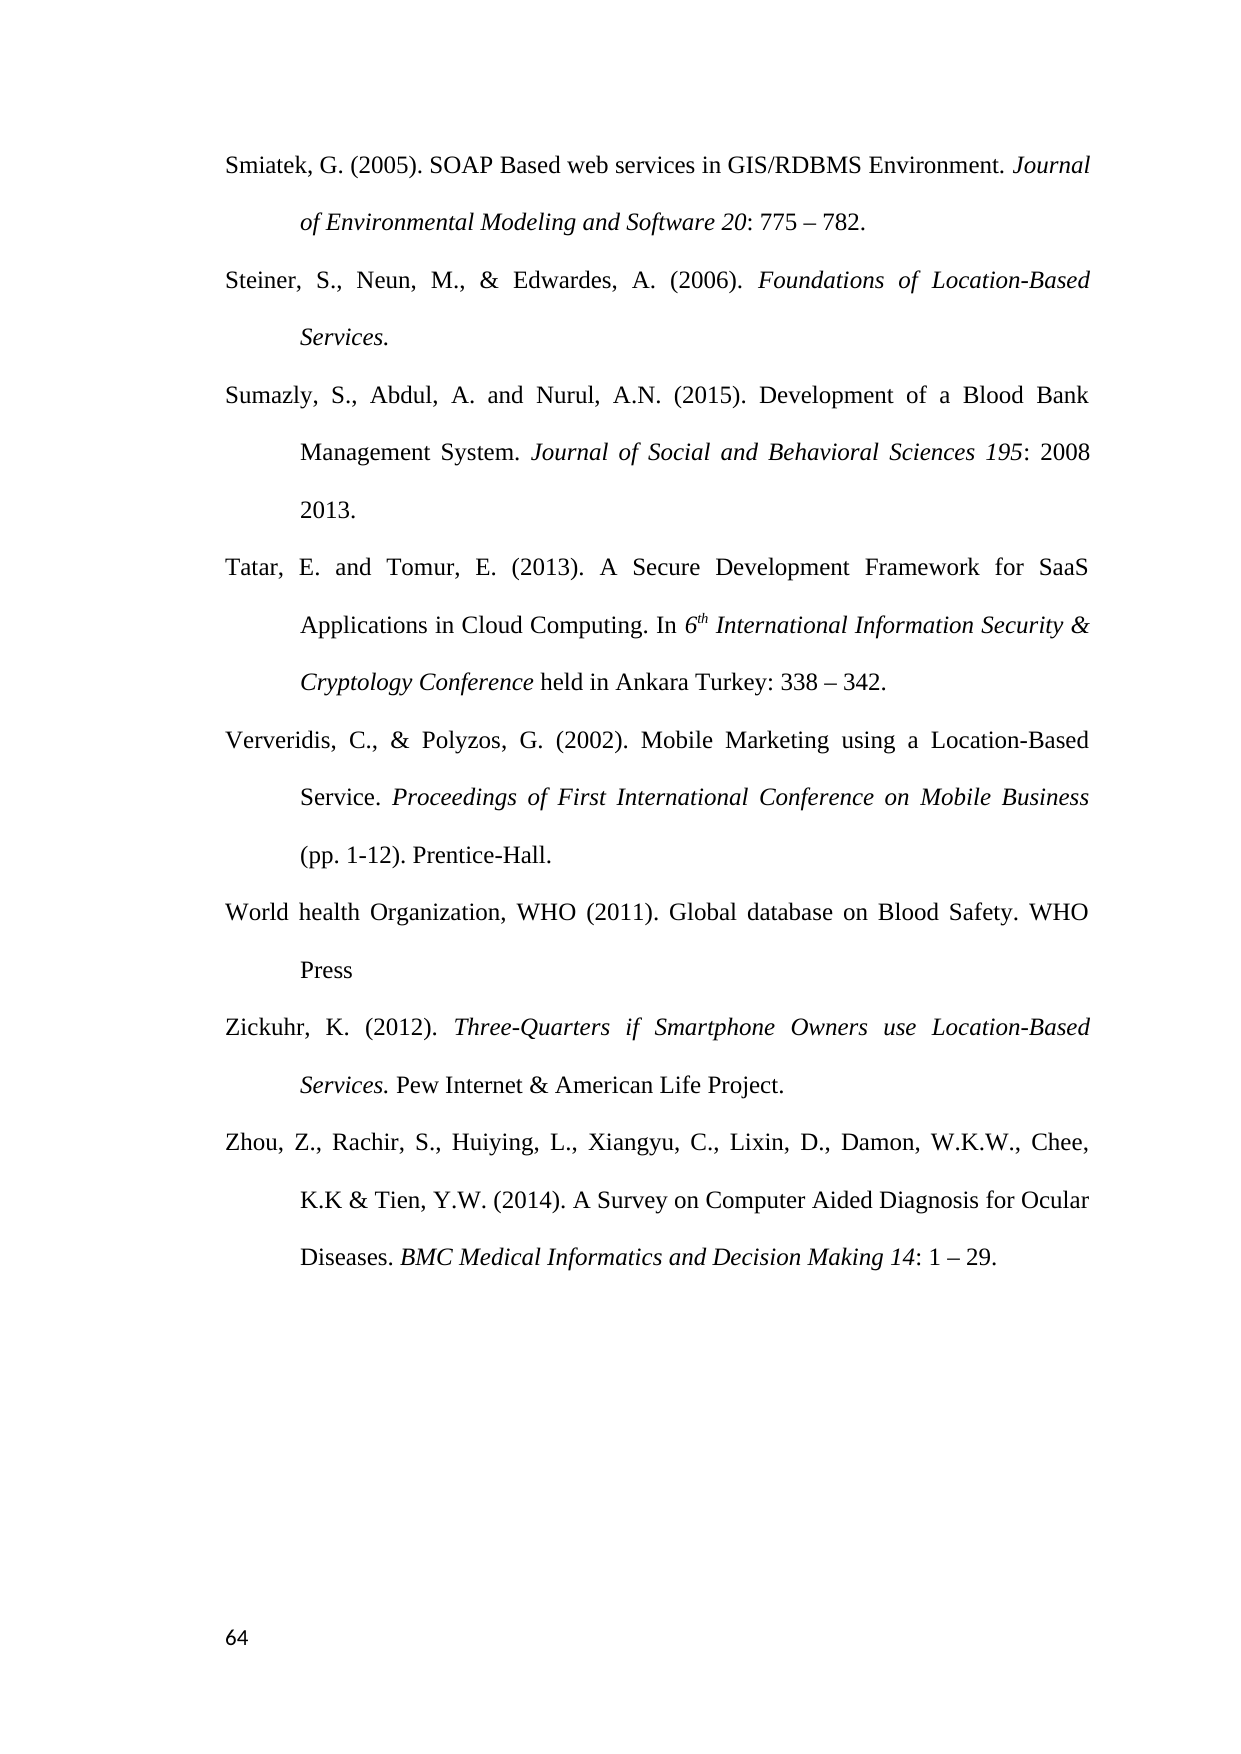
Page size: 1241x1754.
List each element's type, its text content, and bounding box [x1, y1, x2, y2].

text Zickuhr, K. (2012). Three-Quarters if Smartphone Owners use Location-Based Services. Pew Internet & American Life Project. [225, 1012, 1090, 1099]
text Tatar, E. and Tomur, E. (2013). A Secure Development Framework for SaaS Applications in Cloud Computing. In 6th International Information Security & Cryptology Conference held in Ankara Turkey: 338 – 342. [225, 552, 1090, 696]
text Smiatek, G. (2005). SOAP Based web services in GIS/RDBMS Environment. Journal of Environmental Modeling and Software 20: 775 – 782. [225, 150, 1090, 236]
text World health Organization, WHO (2011). Global database on Blood Safety. WHO Press [225, 897, 1090, 984]
text Zhou, Z., Rachir, S., Huiying, L., Xiangyu, C., Lixin, D., Damon, W.K.W., Chee, K.K & Tien, Y.W. (2014). A Survey on Computer Aided Diagnosis for Ocular Diseases. BMC Medical Informatics and Decision Making 14: 1 – 29. [225, 1127, 1090, 1271]
text Steiner, S., Neun, M., & Edwardes, A. (2006). Foundations of Location-Based Services. [225, 265, 1090, 351]
text Ververidis, C., & Polyzos, G. (2002). Mobile Marketing using a Location-Based Service. Proceedings of First International Conference on Mobile Business (pp. 1-12). Prentice-Hall. [225, 725, 1090, 869]
text Sumazly, S., Abdul, A. and Nurul, A.N. (2015). Development of a Blood Bank Management System. Journal of Social and Behavioral Sciences 195: 2008 2013. [225, 380, 1090, 524]
